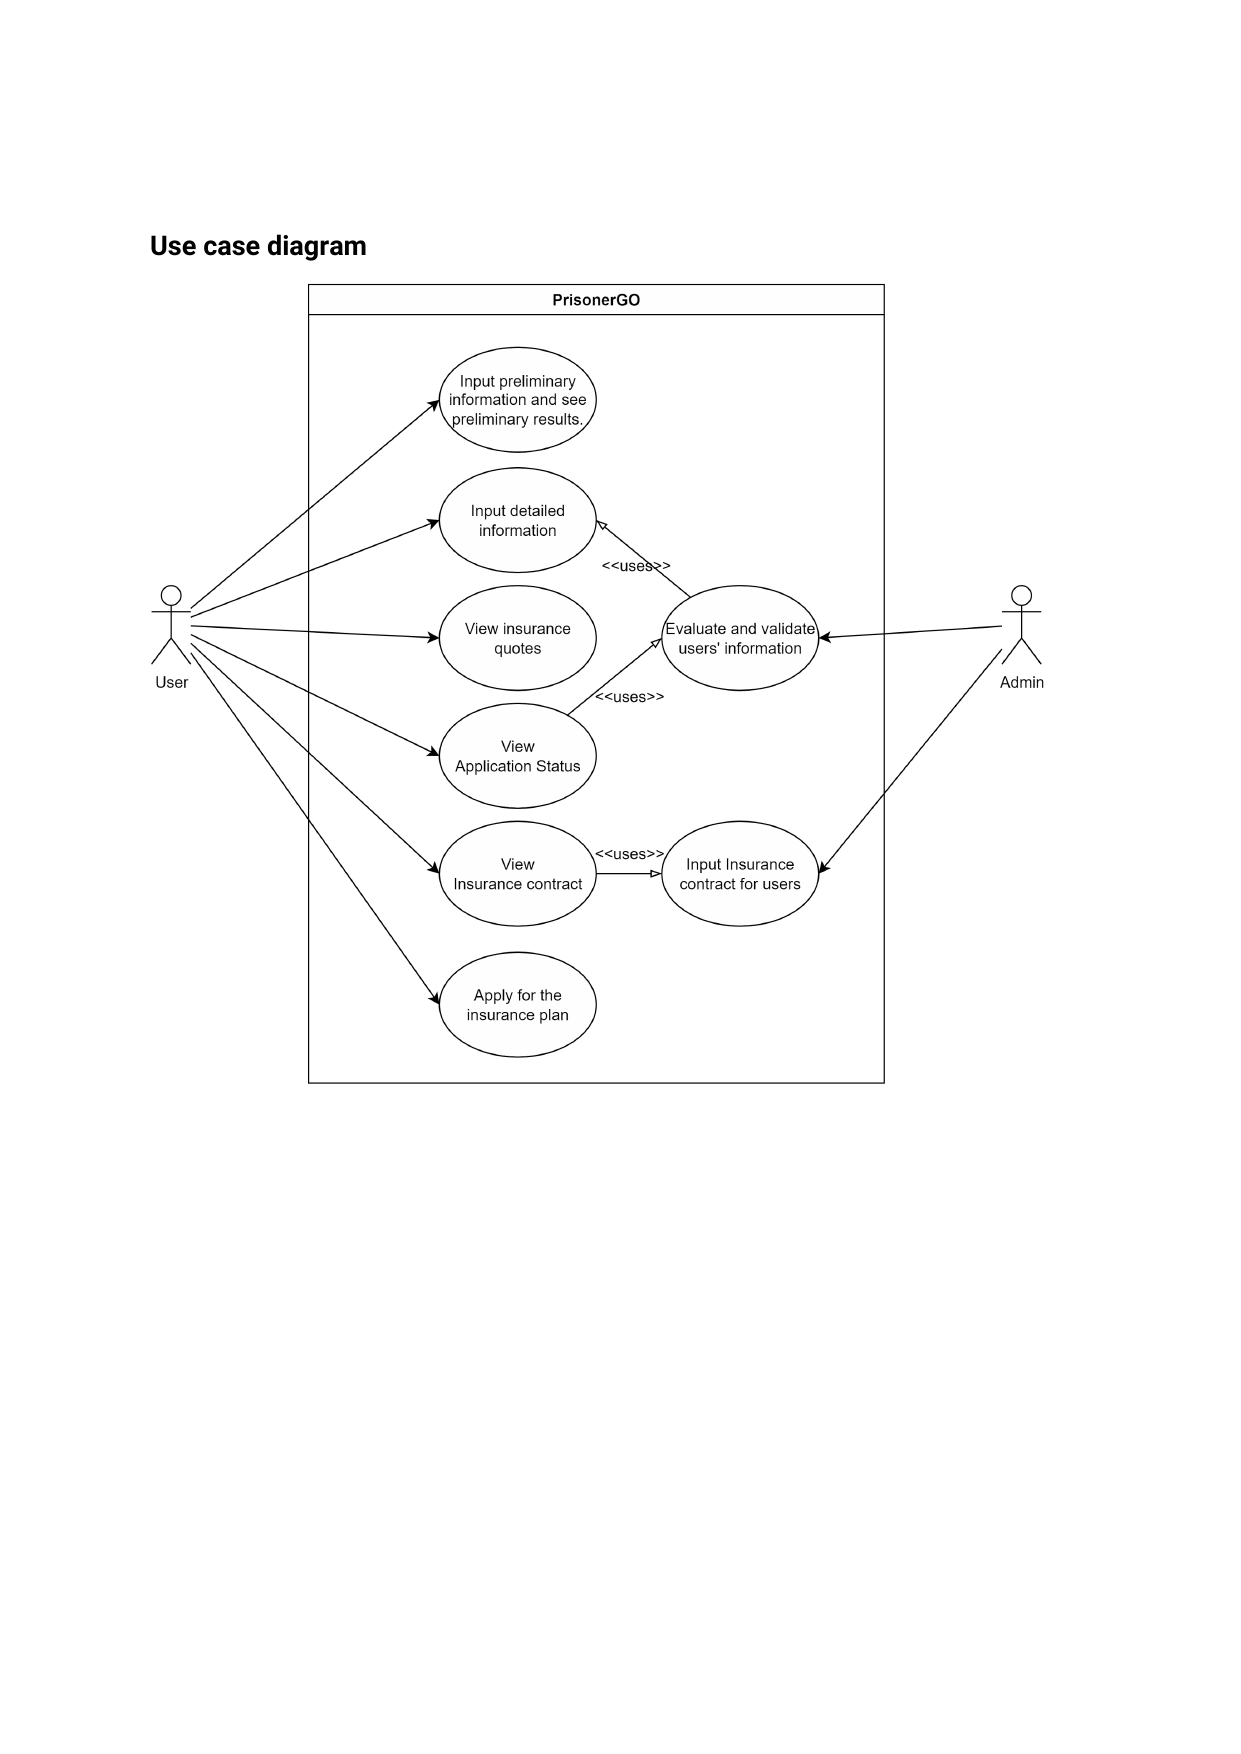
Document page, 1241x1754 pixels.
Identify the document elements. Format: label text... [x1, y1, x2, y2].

picture [150, 283, 1044, 1084]
subtitle Use case diagram [150, 231, 1090, 262]
